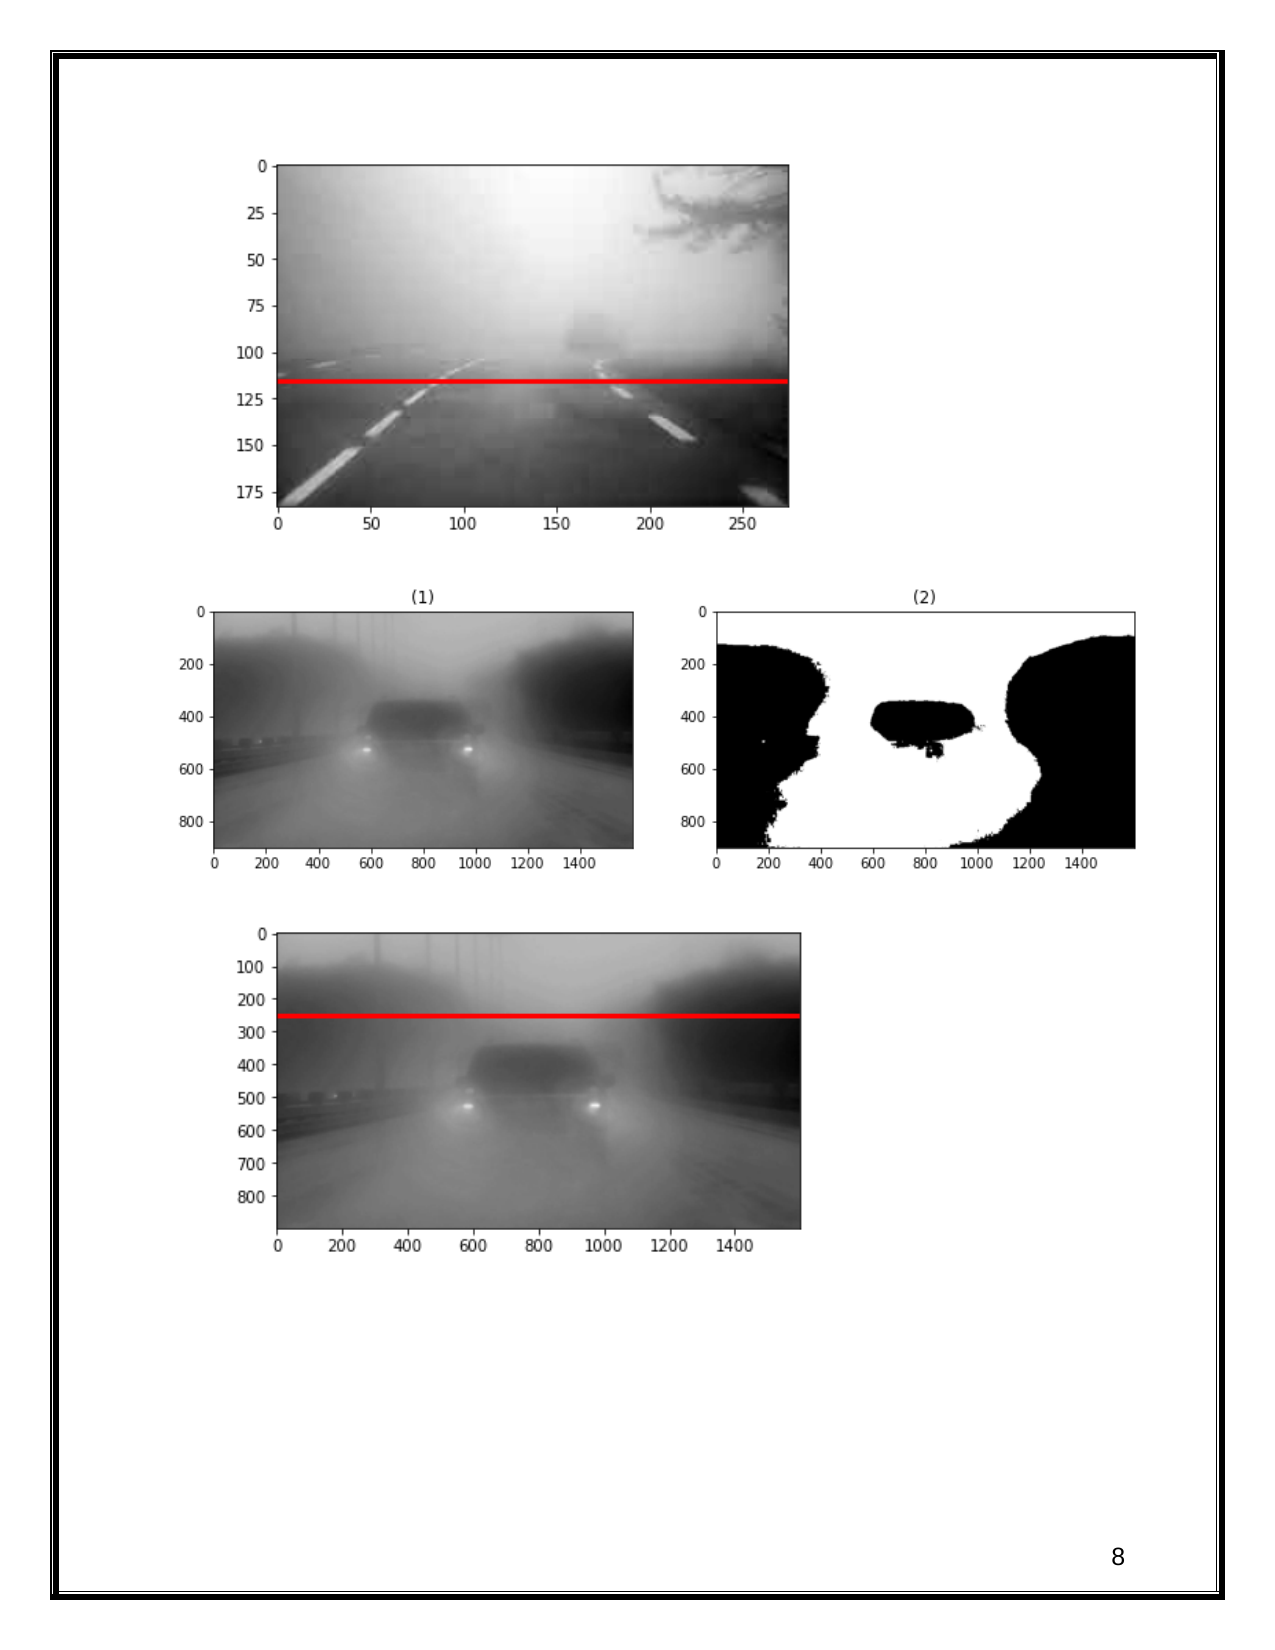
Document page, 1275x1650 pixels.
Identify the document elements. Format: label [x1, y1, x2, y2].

picture [225, 917, 811, 1266]
picture [225, 150, 799, 544]
picture [168, 580, 1144, 881]
